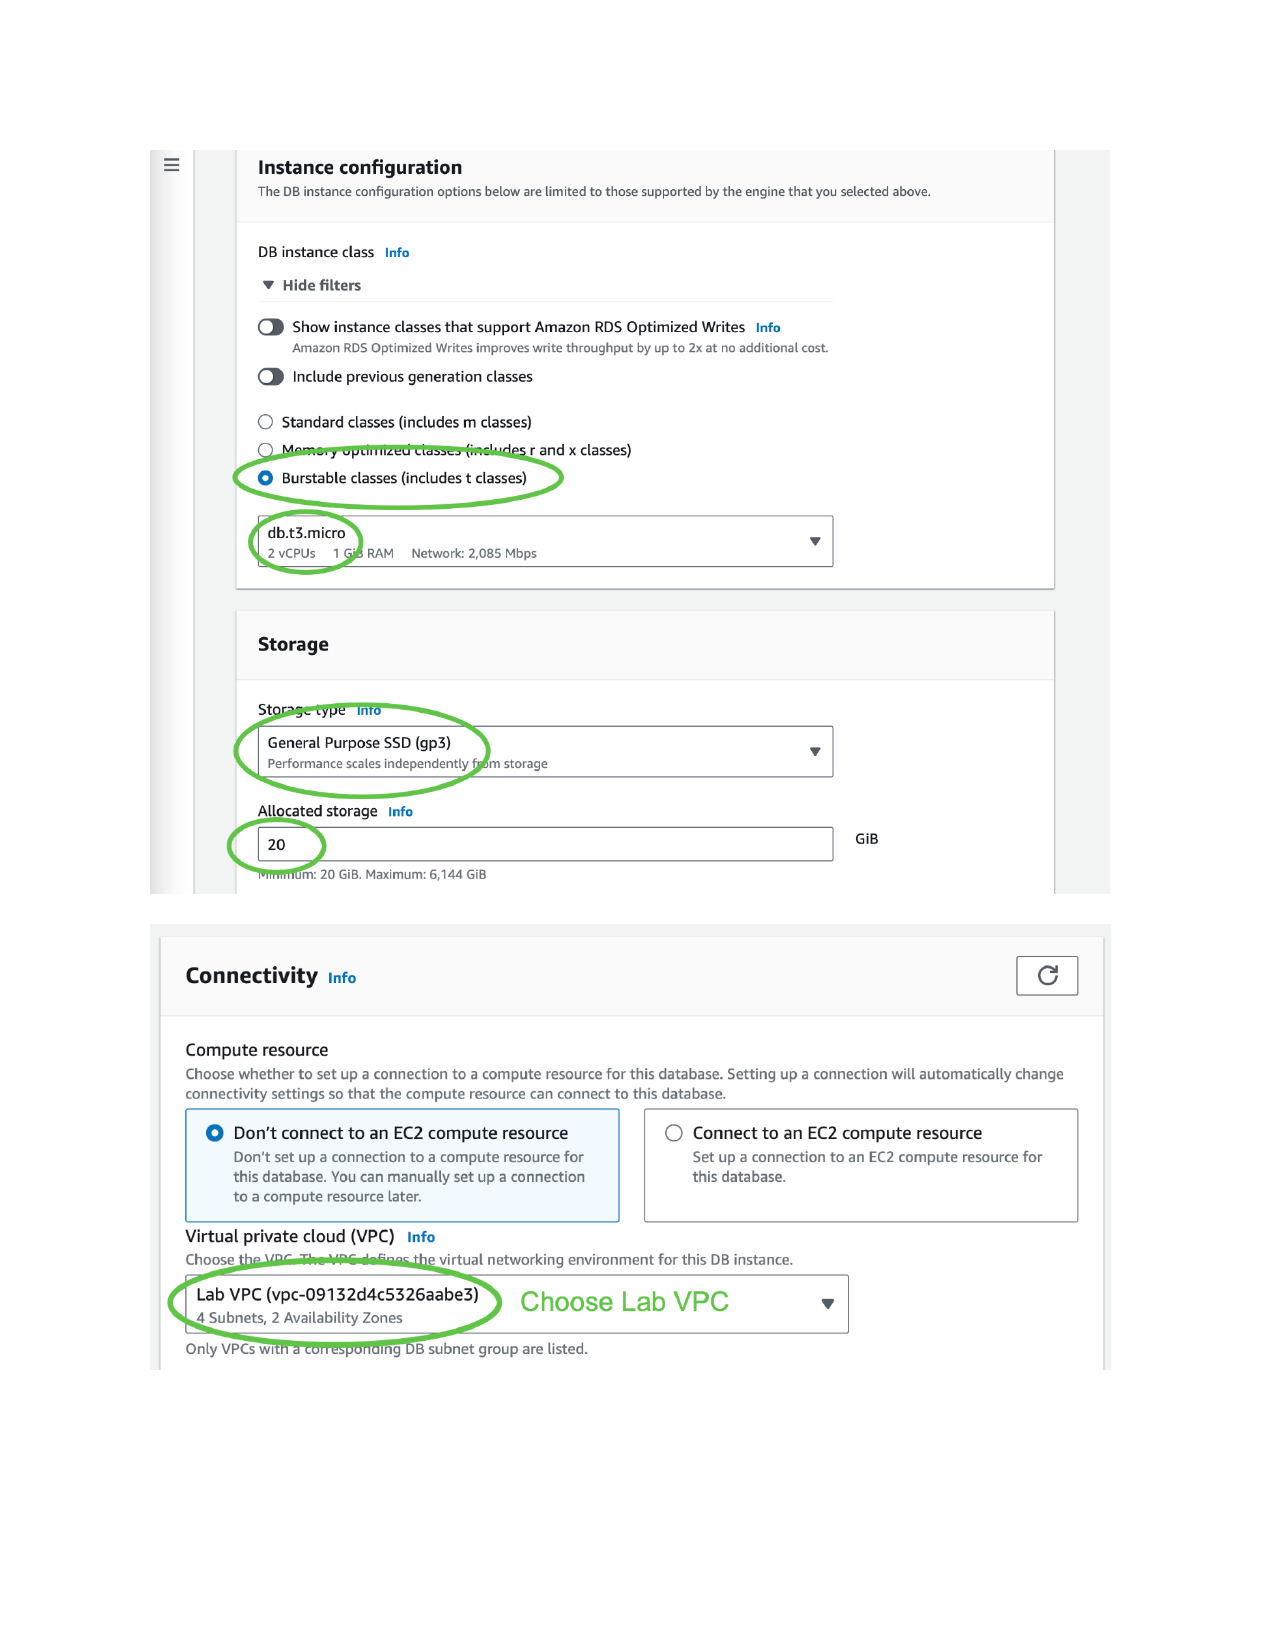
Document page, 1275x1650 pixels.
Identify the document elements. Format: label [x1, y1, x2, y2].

picture [150, 924, 1112, 1370]
picture [150, 150, 1111, 894]
